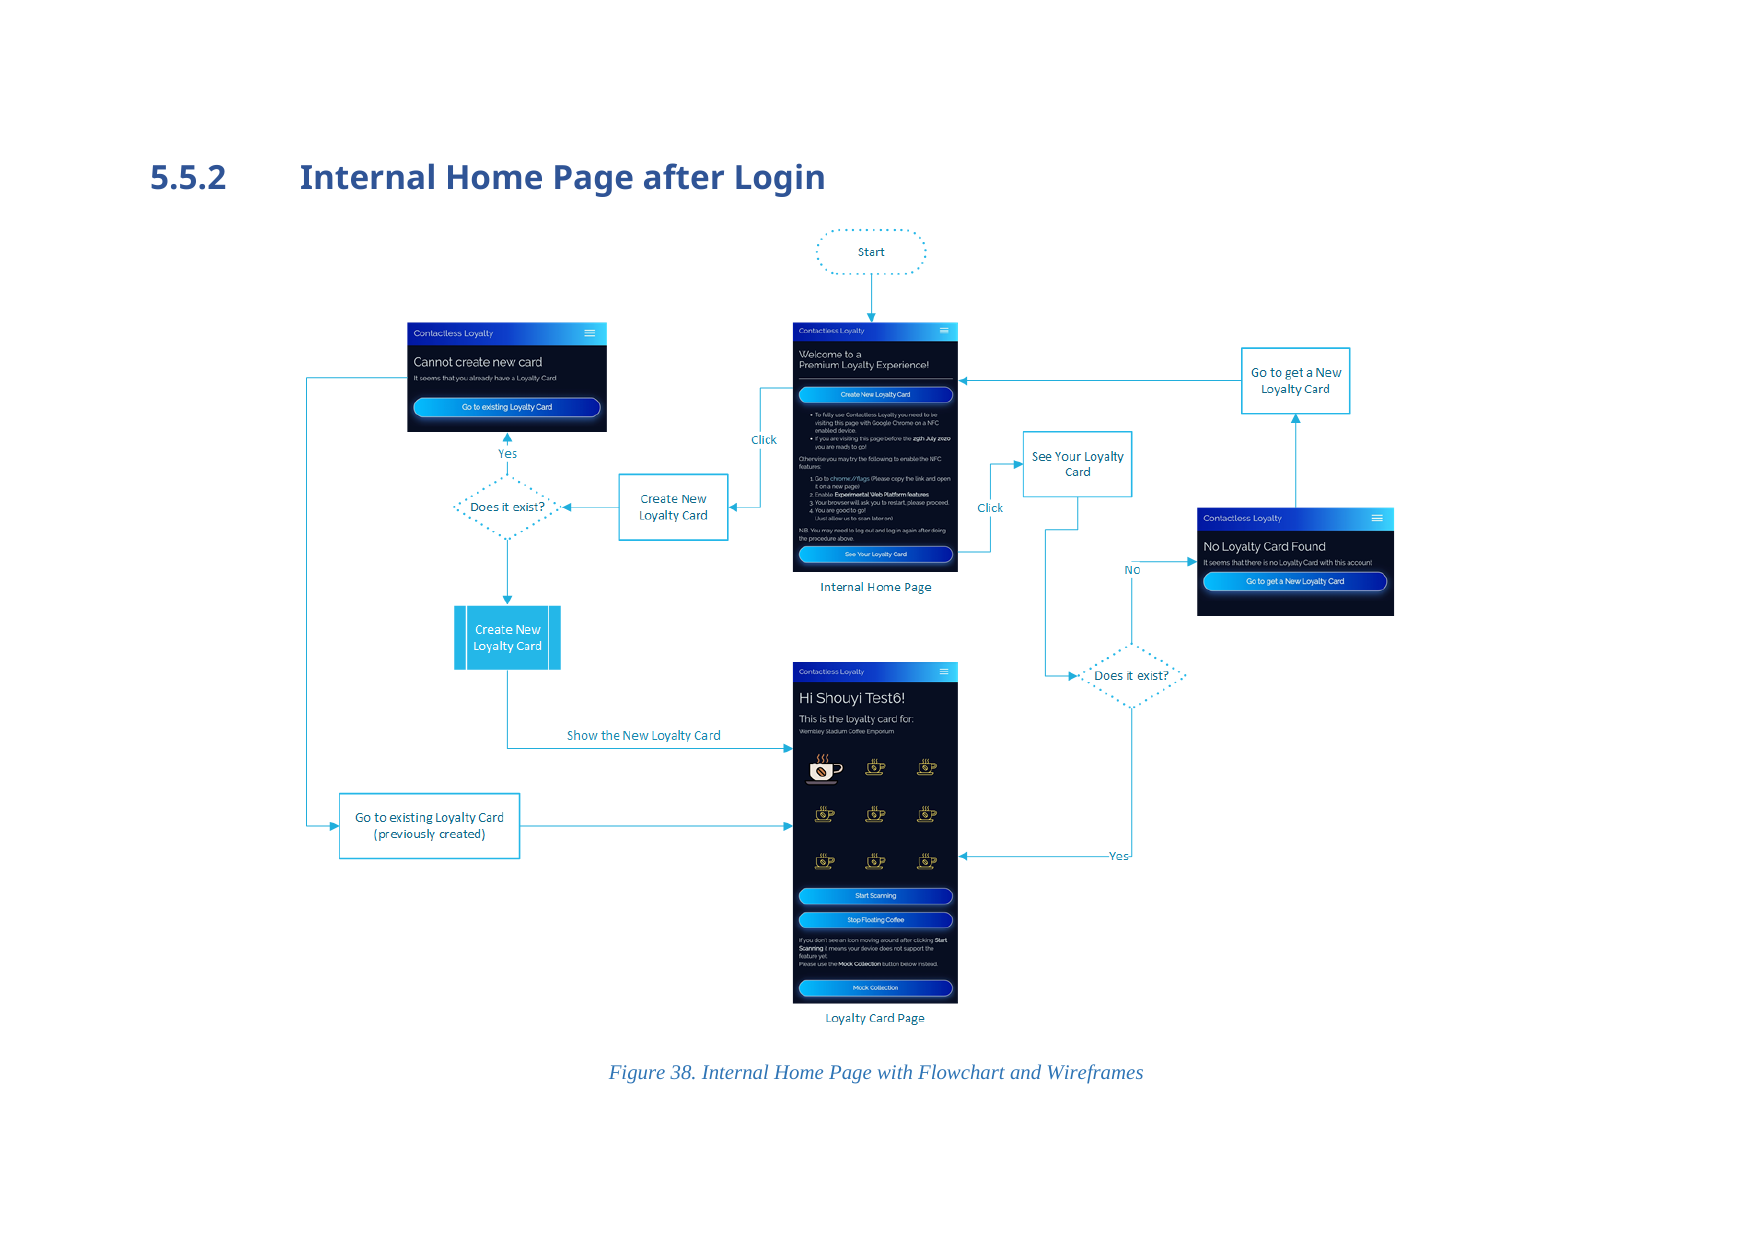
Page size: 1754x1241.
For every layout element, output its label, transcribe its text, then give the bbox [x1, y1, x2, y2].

picture [305, 228, 1395, 1033]
text Figure . Internal Home Page with Flowchart and Wireframes [150, 1060, 1604, 1084]
subtitle Internal Home Page after Login [150, 154, 1604, 199]
